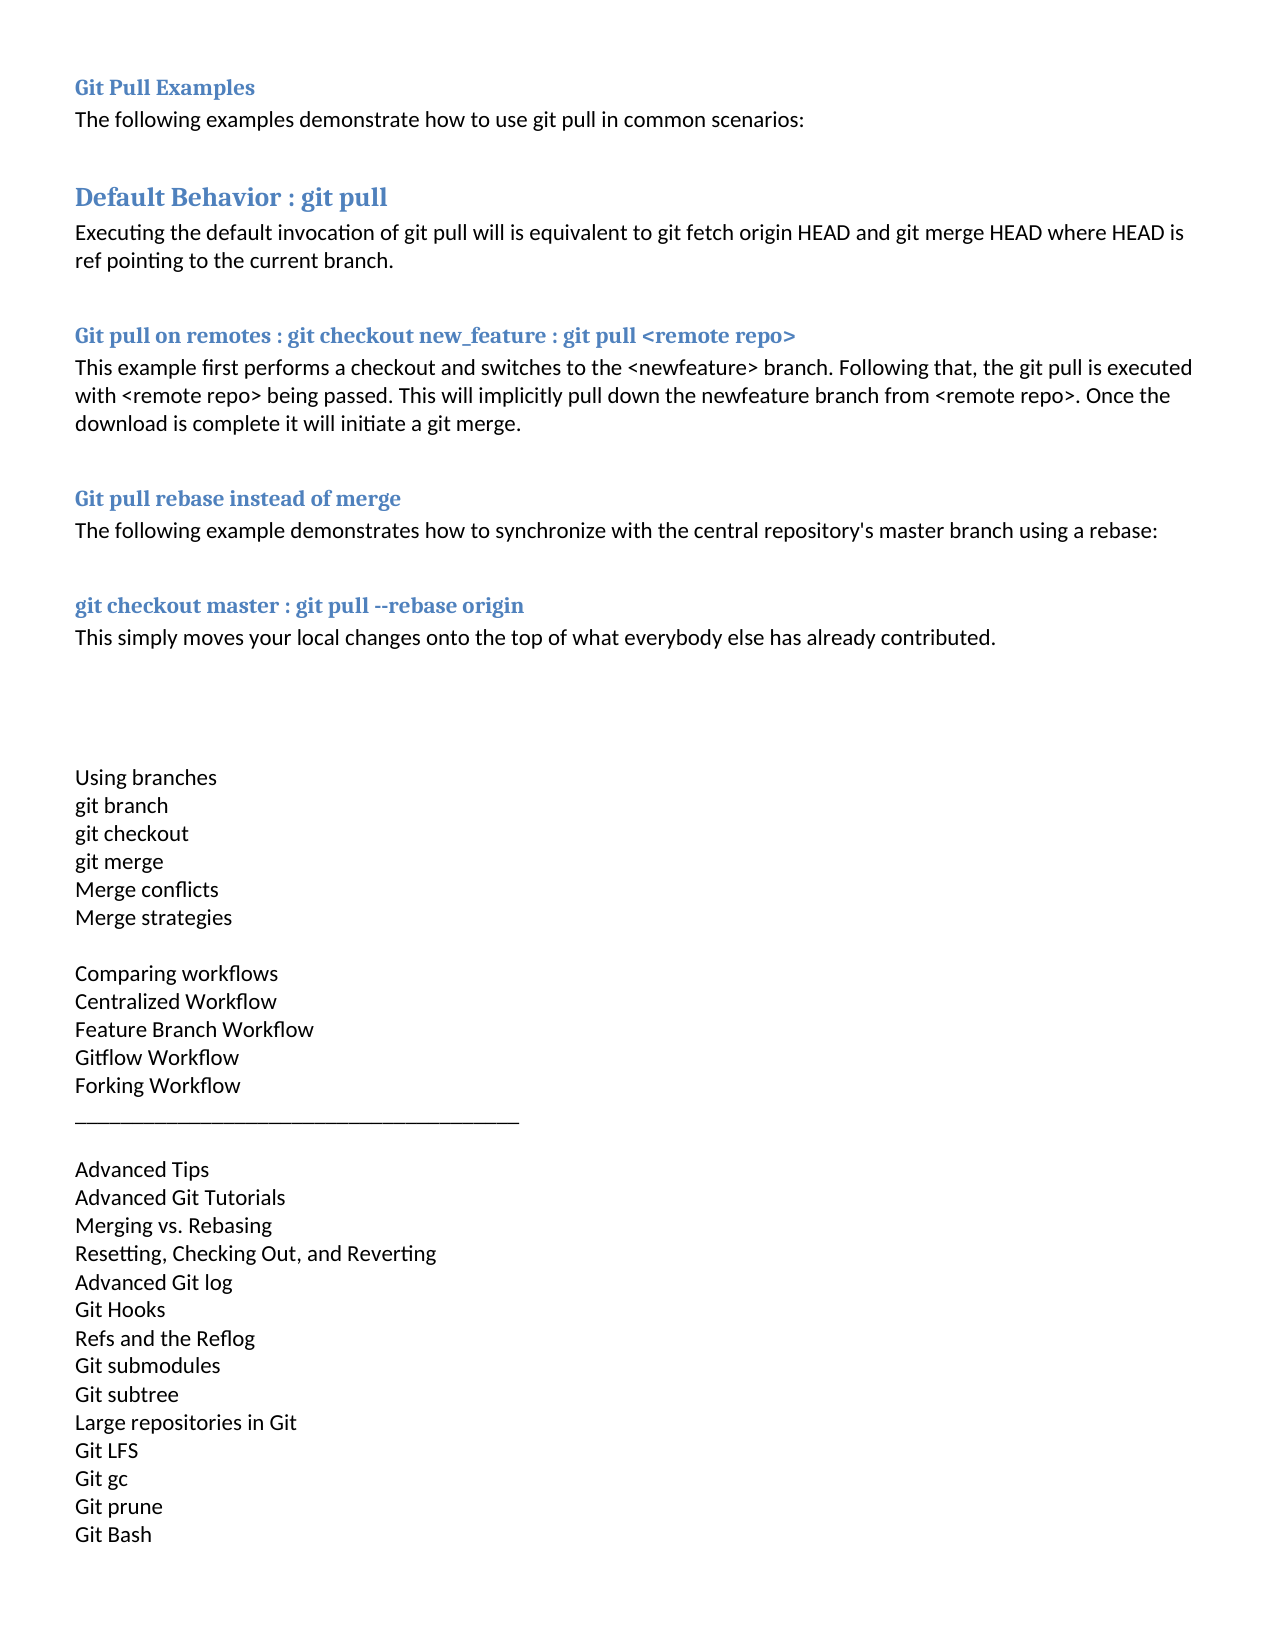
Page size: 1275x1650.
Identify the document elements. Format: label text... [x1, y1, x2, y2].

text Comparing workflows [75, 959, 1200, 987]
text Refs and the Reflog [75, 1324, 1200, 1352]
text Git subtree [75, 1380, 1200, 1408]
text Git Hooks [75, 1296, 1200, 1324]
text Gitflow Workflow [75, 1043, 1200, 1071]
text Merge strategies [75, 903, 1200, 931]
text Git Bash [75, 1520, 1200, 1548]
text Git submodules [75, 1352, 1200, 1380]
text The following example demonstrates how to synchronize with the central repository's master branch using a rebase: [75, 516, 1200, 544]
text Merge conflicts [75, 875, 1200, 903]
text Advanced Tips [75, 1156, 1200, 1183]
text The following examples demonstrate how to use git pull in common scenarios: [75, 105, 1200, 133]
text Feature Branch Workflow [75, 1015, 1200, 1043]
subtitle Git Pull Examples [75, 75, 1200, 101]
text Advanced Git Tutorials [75, 1183, 1200, 1212]
text Using branches [75, 763, 1200, 791]
text git branch [75, 791, 1200, 819]
text Large repositories in Git [75, 1408, 1200, 1436]
subtitle Default Behavior : git pull [75, 182, 1200, 213]
subtitle git checkout master : git pull --rebase origin [75, 593, 1200, 619]
text Advanced Git log [75, 1268, 1200, 1296]
text Forking Workflow [75, 1071, 1200, 1099]
subtitle Git pull on remotes : git checkout new_feature : git pull <remote repo> [75, 323, 1200, 349]
text Git LFS [75, 1436, 1200, 1464]
text _______________________________________ [75, 1099, 1200, 1127]
text This example first performs a checkout and switches to the <newfeature> branch. Following that, the git pull is executed with <remote repo> being passed. This will implicitly pull down the newfeature branch from <remote repo>. Once the download is complete it will initiate a git merge. [75, 353, 1200, 437]
text git merge [75, 847, 1200, 875]
text Merging vs. Rebasing [75, 1212, 1200, 1239]
text This simply moves your local changes onto the top of what everybody else has already contributed. [75, 623, 1200, 651]
text Git gc [75, 1464, 1200, 1492]
text Executing the default invocation of git pull will is equivalent to git fetch origin HEAD and git merge HEAD where HEAD is ref pointing to the current branch. [75, 218, 1200, 274]
text Git prune [75, 1492, 1200, 1520]
subtitle Git pull rebase instead of merge [75, 486, 1200, 512]
text Centralized Workflow [75, 987, 1200, 1015]
text git checkout [75, 819, 1200, 847]
text Resetting, Checking Out, and Reverting [75, 1239, 1200, 1268]
